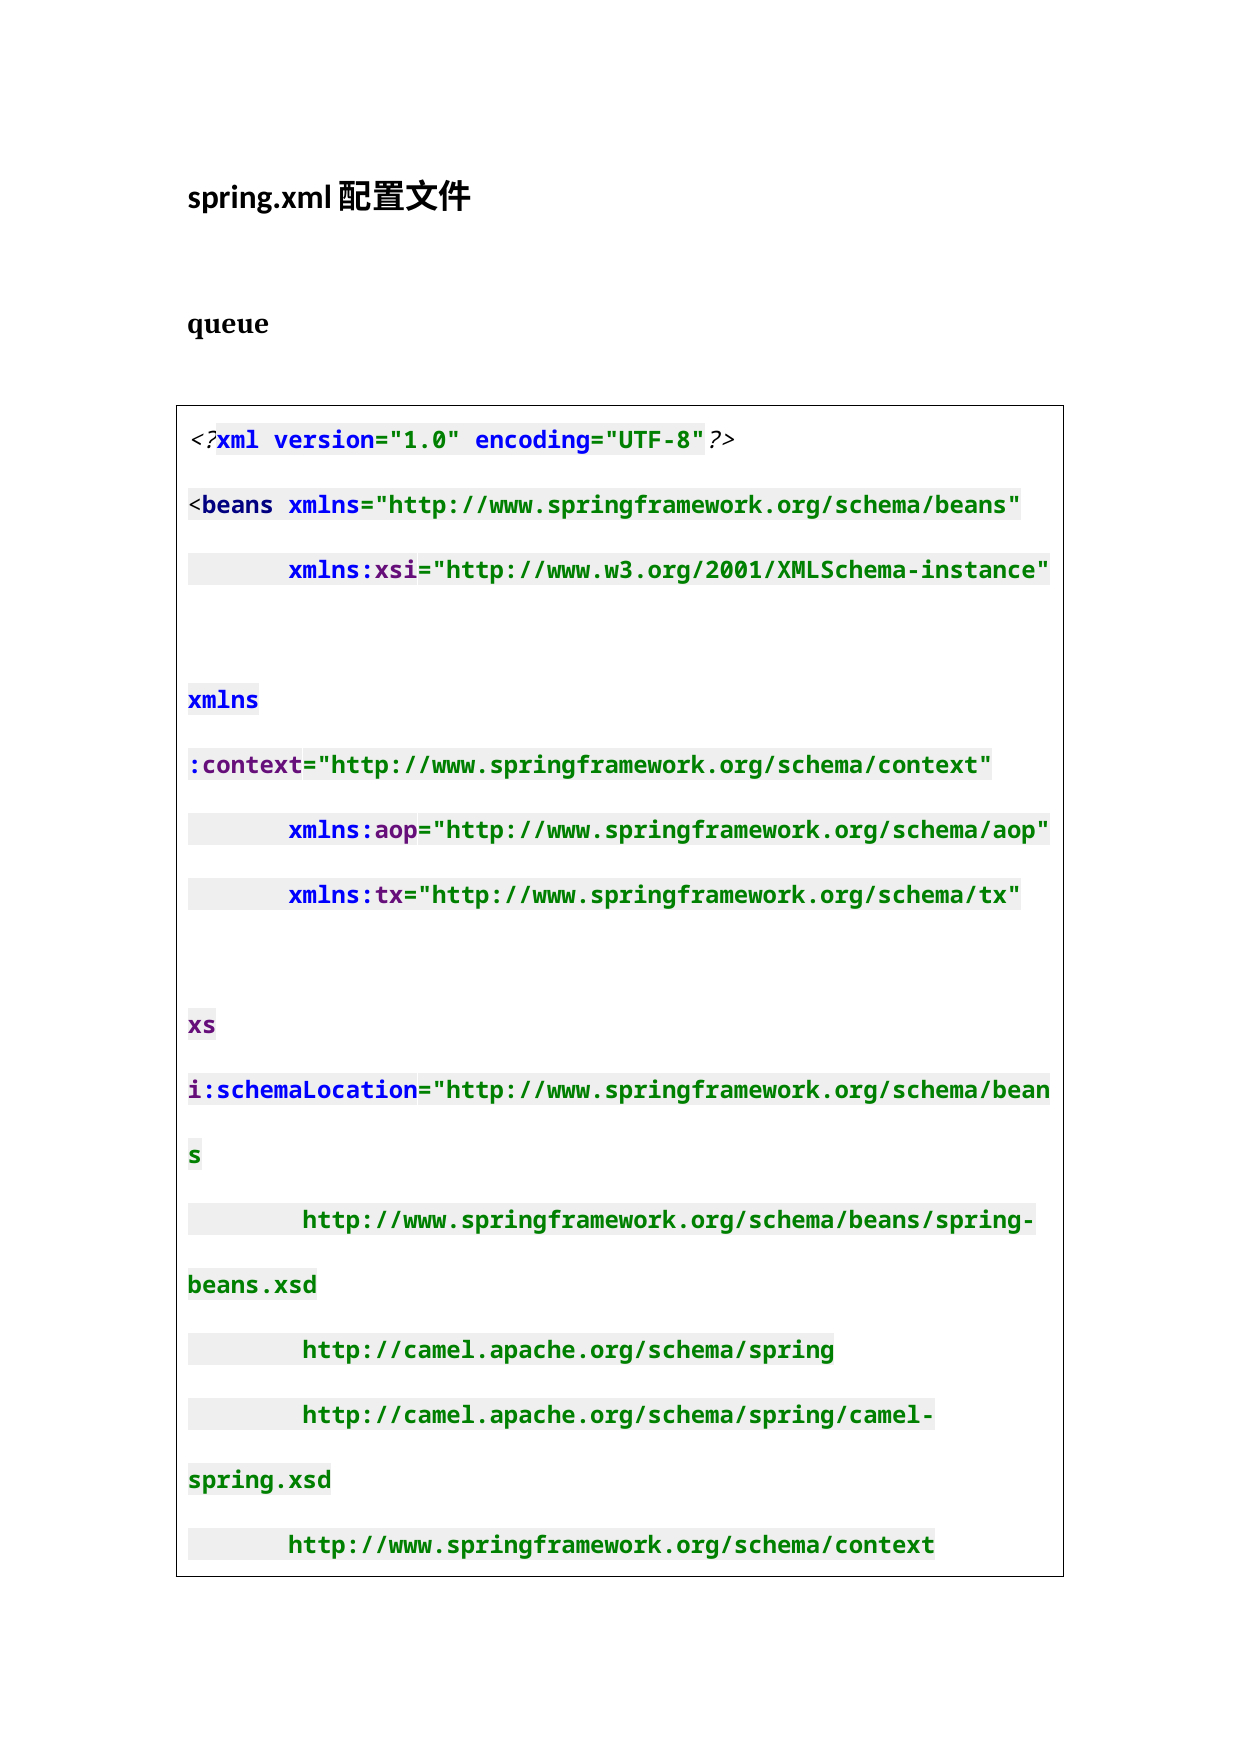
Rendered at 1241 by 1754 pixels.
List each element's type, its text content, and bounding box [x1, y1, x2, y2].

subtitle queue [187, 291, 1053, 356]
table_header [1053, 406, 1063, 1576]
subtitle spring.xml配置文件 [187, 162, 1053, 227]
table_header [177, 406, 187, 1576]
